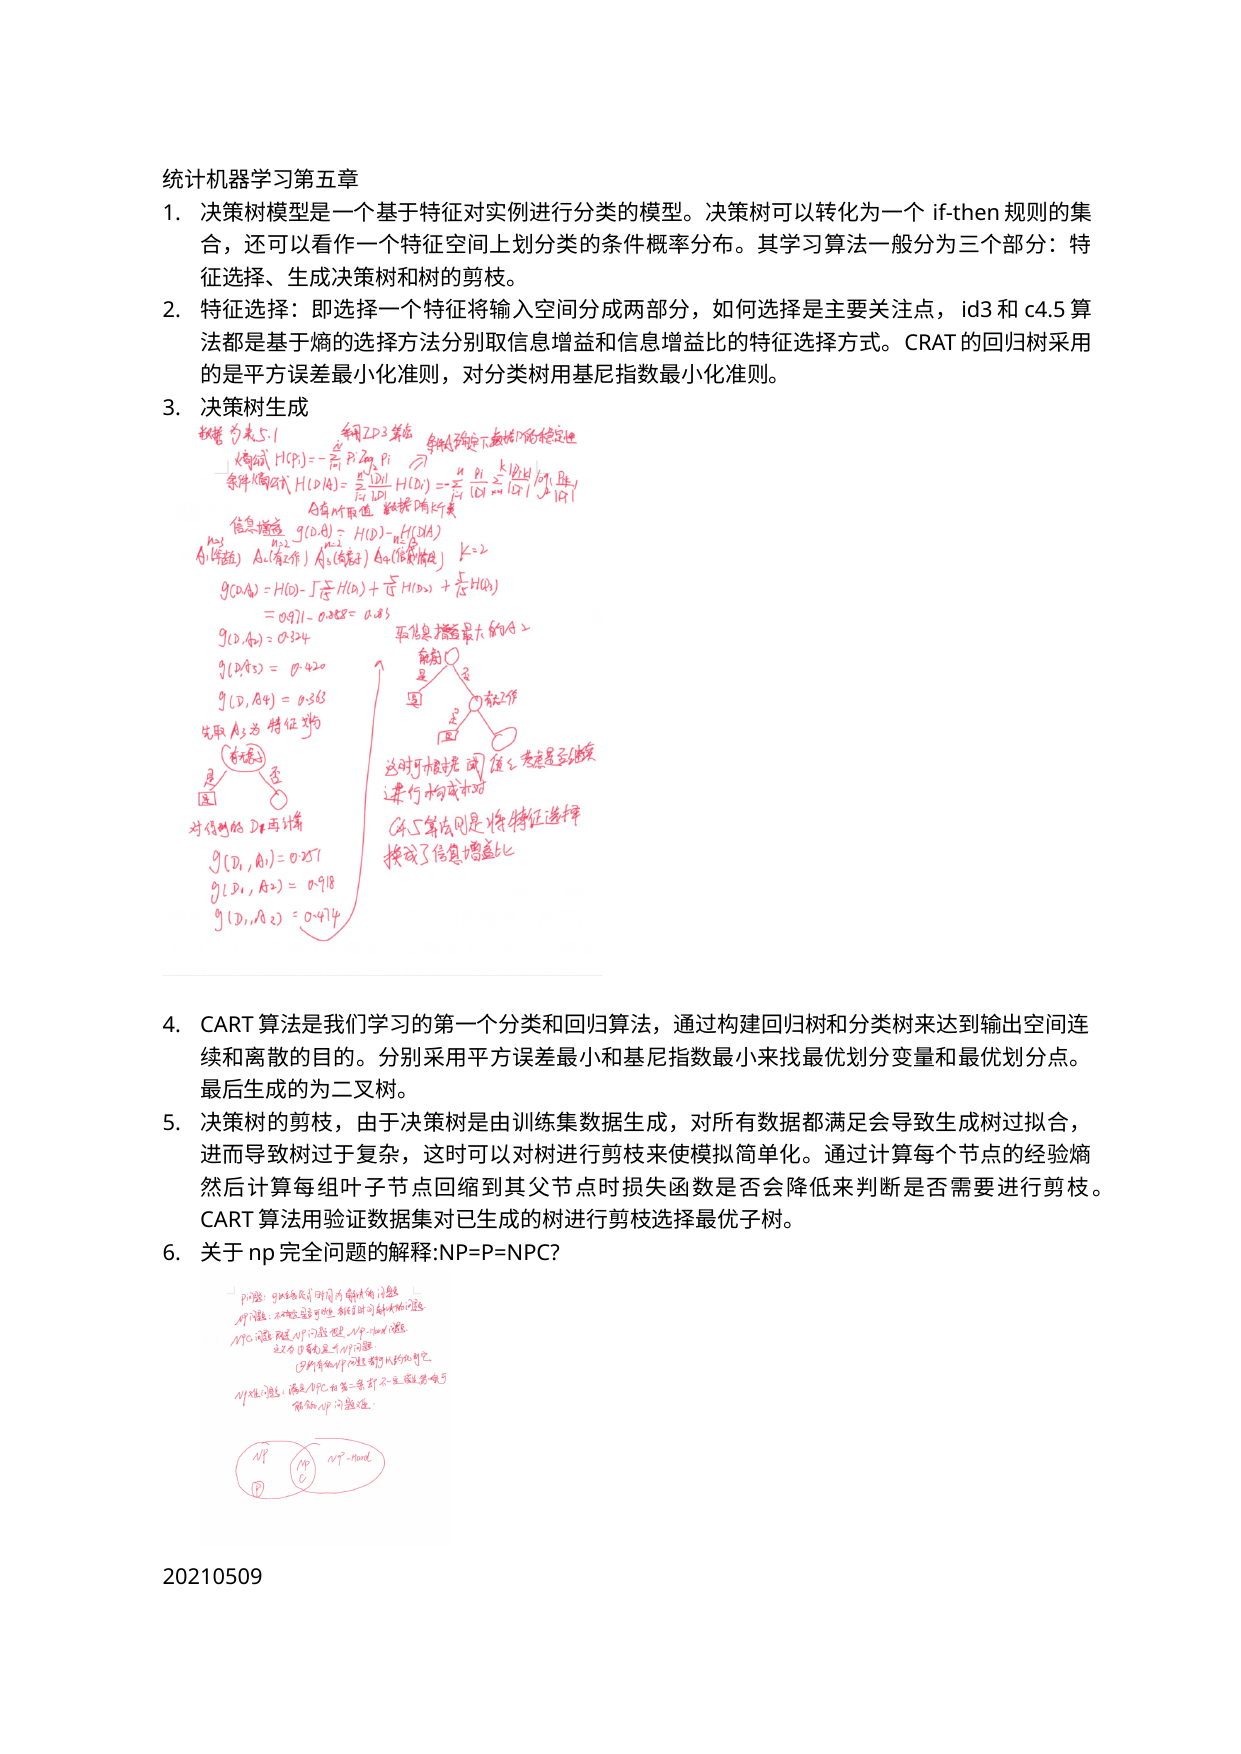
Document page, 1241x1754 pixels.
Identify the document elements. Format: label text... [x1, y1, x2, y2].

picture [200, 1267, 452, 1547]
list 20210509 [162, 1559, 1092, 1592]
list CART算法是我们学习的第一个分类和回归算法，通过构建回归树和分类树来达到输出空间连续和离散的目的。分别采用平方误差最小和基尼指数最小来找最优划分变量和最优划分点。最后生成的为二叉树。 [162, 1007, 1092, 1104]
list 统计机器学习第五章 [162, 162, 1092, 194]
list 关于np完全问题的解释:NP=P=NPC? [162, 1234, 1092, 1267]
list 决策树模型是一个基于特征对实例进行分类的模型。决策树可以转化为一个if-then规则的集合，还可以看作一个特征空间上划分类的条件概率分布。其学习算法一般分为三个部分：特征选择、生成决策树和树的剪枝。 [162, 194, 1092, 292]
picture [162, 422, 603, 976]
list 决策树生成 [162, 389, 1092, 422]
list 决策树的剪枝，由于决策树是由训练集数据生成，对所有数据都满足会导致生成树过拟合，进而导致树过于复杂，这时可以对树进行剪枝来使模拟简单化。通过计算每个节点的经验熵，然后计算每组叶子节点回缩到其父节点时损失函数是否会降低来判断是否需要进行剪枝。CART算法用验证数据集对已生成的树进行剪枝选择最优子树。 [162, 1104, 1092, 1234]
list 特征选择：即选择一个特征将输入空间分成两部分，如何选择是主要关注点，id3和c4.5算法都是基于熵的选择方法分别取信息增益和信息增益比的特征选择方式。CRAT的回归树采用的是平方误差最小化准则，对分类树用基尼指数最小化准则。 [162, 292, 1092, 389]
